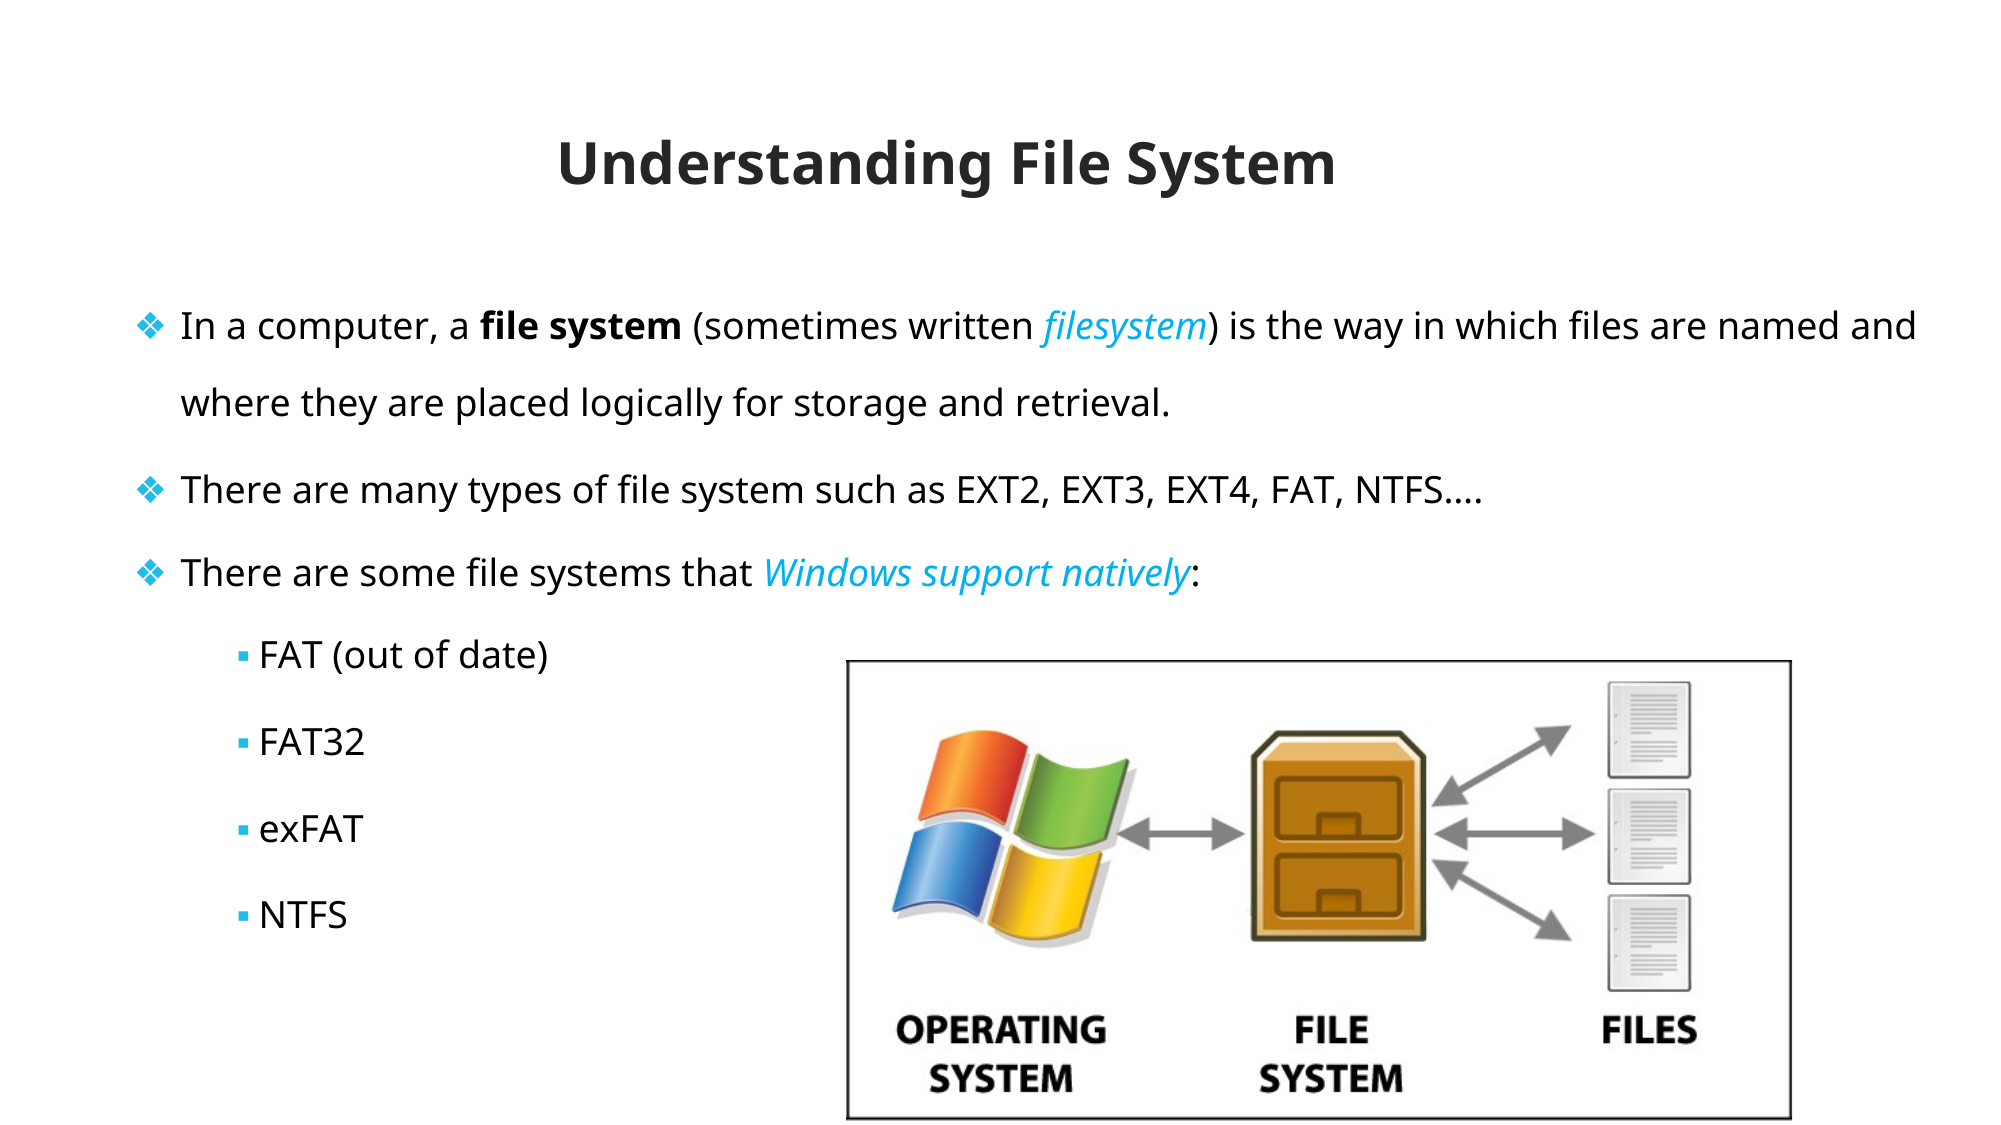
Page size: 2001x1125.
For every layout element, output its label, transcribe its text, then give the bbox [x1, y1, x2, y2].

picture [846, 660, 1793, 1122]
list In a computer, a file system (sometimes written filesystem) is the way in which files are named and where they are placed logically for storage and retrieval. [133, 299, 1932, 427]
text ▪ exFAT [237, 802, 846, 853]
list There are many types of file system such as EXT2, EXT3, EXT4, FAT, NTFS…. [133, 464, 1932, 515]
text ▪ NTFS [237, 889, 846, 940]
list There are some file systems that Windows support natively: [133, 547, 1932, 598]
subtitle Understanding File System [15, 122, 1880, 201]
text ▪ FAT (out of date) [237, 628, 1792, 679]
text ▪ FAT32 [237, 715, 846, 766]
